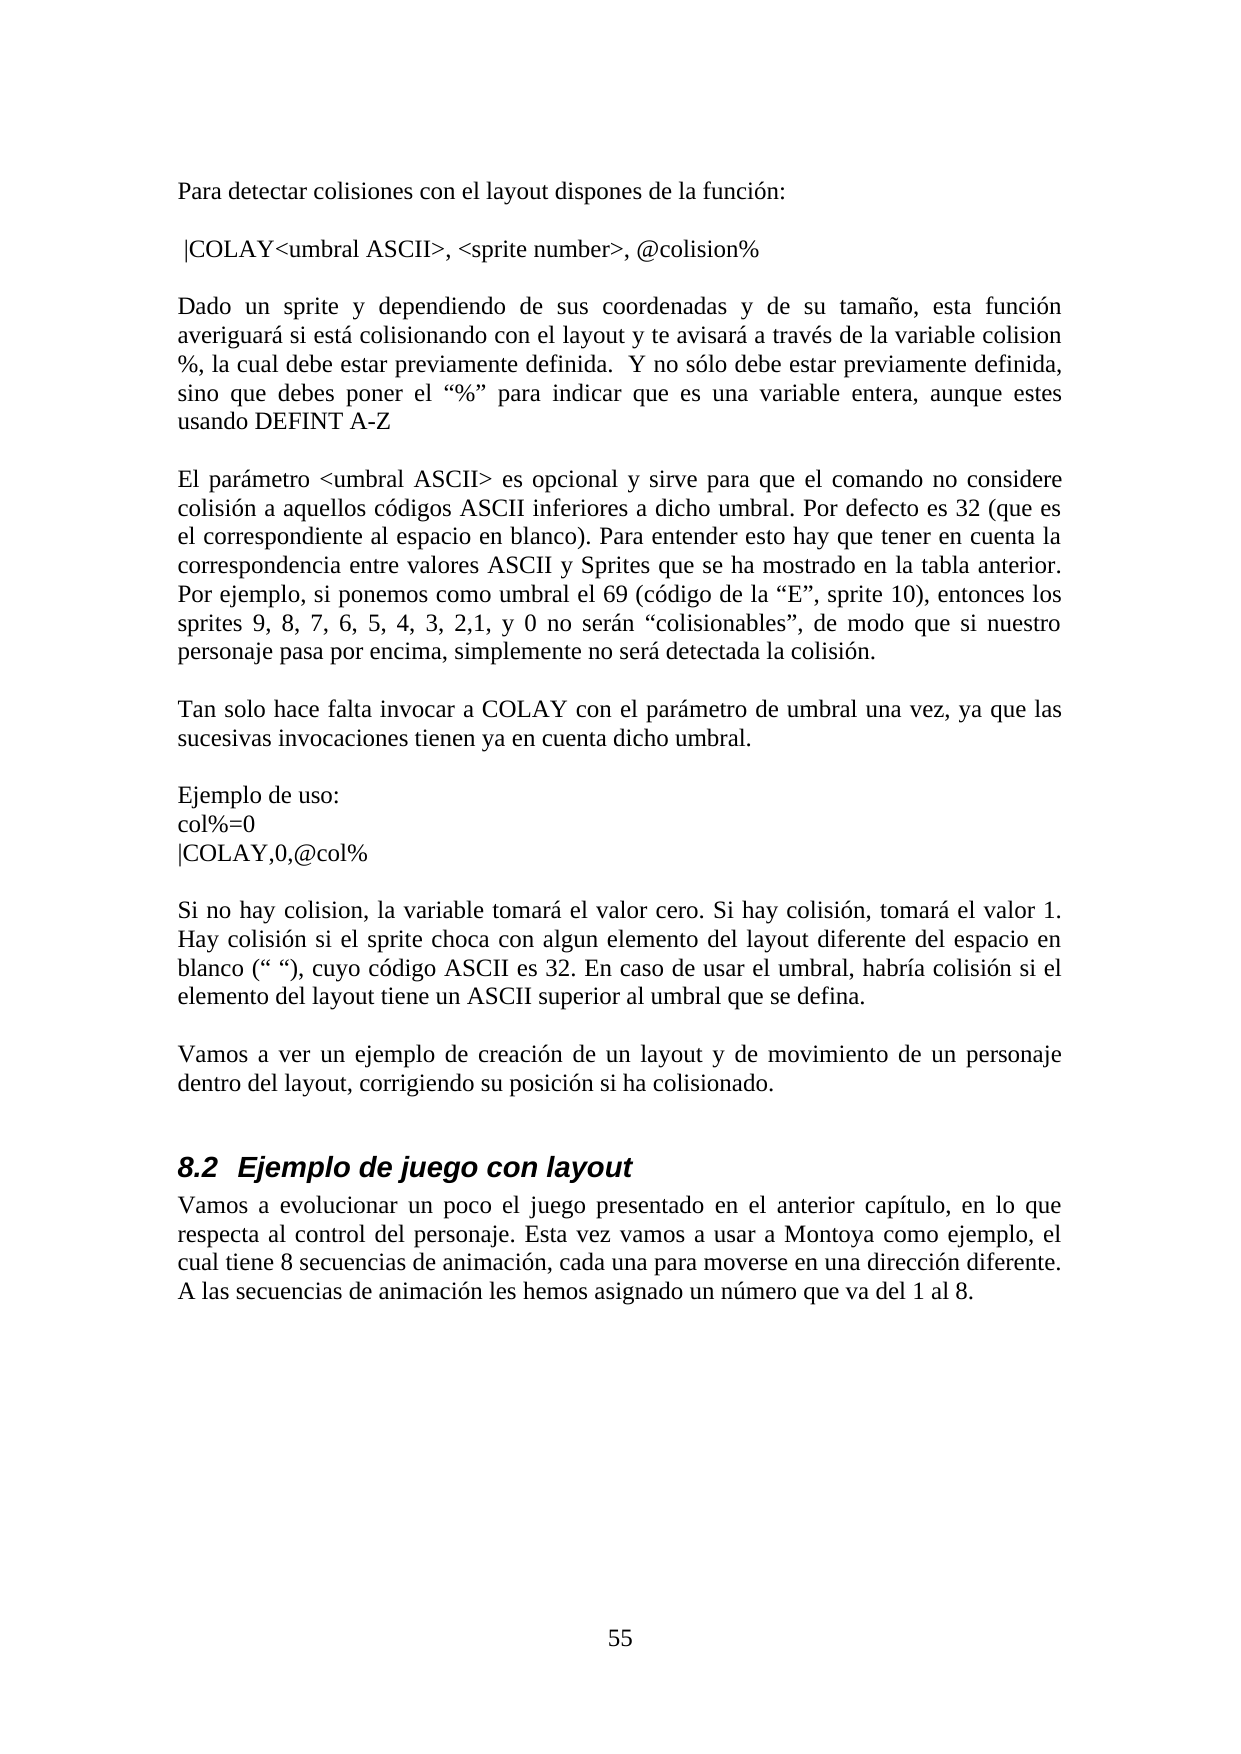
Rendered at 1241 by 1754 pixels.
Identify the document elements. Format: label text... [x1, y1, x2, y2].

text Tan solo hace falta invocar a COLAY con el parámetro de umbral una vez, ya que las sucesivas invocaciones tienen ya en cuenta dicho umbral. [177, 694, 1063, 751]
text col%=0 [177, 809, 1063, 838]
text Si no hay colision, la variable tomará el valor cero. Si hay colisión, tomará el valor 1. Hay colisión si el sprite choca con algun elemento del layout diferente del espacio en blanco (“ “), cuyo código ASCII es 32. En caso de usar el umbral, habría colisión si el elemento del layout tiene un ASCII superior al umbral que se defina. [177, 895, 1063, 1010]
text Para detectar colisiones con el layout dispones de la función: [177, 176, 1063, 205]
subtitle Ejemplo de juego con layout [177, 1150, 1063, 1184]
text El parámetro <umbral ASCII> es opcional y sirve para que el comando no considere colisión a aquellos códigos ASCII inferiores a dicho umbral. Por defecto es 32 (que es el correspondiente al espacio en blanco). Para entender esto hay que tener en cuenta la correspondencia entre valores ASCII y Sprites que se ha mostrado en la tabla anterior. Por ejemplo, si ponemos como umbral el 69 (código de la “E”, sprite 10), entonces los sprites 9, 8, 7, 6, 5, 4, 3, 2,1, y 0 no serán “colisionables”, de modo que si nuestro personaje pasa por encima, simplemente no será detectada la colisión. [177, 464, 1063, 665]
text Vamos a ver un ejemplo de creación de un layout y de movimiento de un personaje dentro del layout, corrigiendo su posición si ha colisionado. [177, 1039, 1063, 1096]
text Dado un sprite y dependiendo de sus coordenadas y de su tamaño, esta función averiguará si está colisionando con el layout y te avisará a través de la variable colision%, la cual debe estar previamente definida. Y no sólo debe estar previamente definida, sino que debes poner el “%” para indicar que es una variable entera, aunque estes usando DEFINT A-Z [177, 291, 1063, 435]
text |COLAY<umbral ASCII>, <sprite number>, @colision% [177, 234, 1063, 263]
text |COLAY,0,@col% [177, 838, 1063, 866]
text Ejemplo de uso: [177, 780, 1063, 809]
text Vamos a evolucionar un poco el juego presentado en el anterior capítulo, en lo que respecta al control del personaje. Esta vez vamos a usar a Montoya como ejemplo, el cual tiene 8 secuencias de animación, cada una para moverse en una dirección diferente. A las secuencias de animación les hemos asignado un número que va del 1 al 8. [177, 1190, 1063, 1305]
